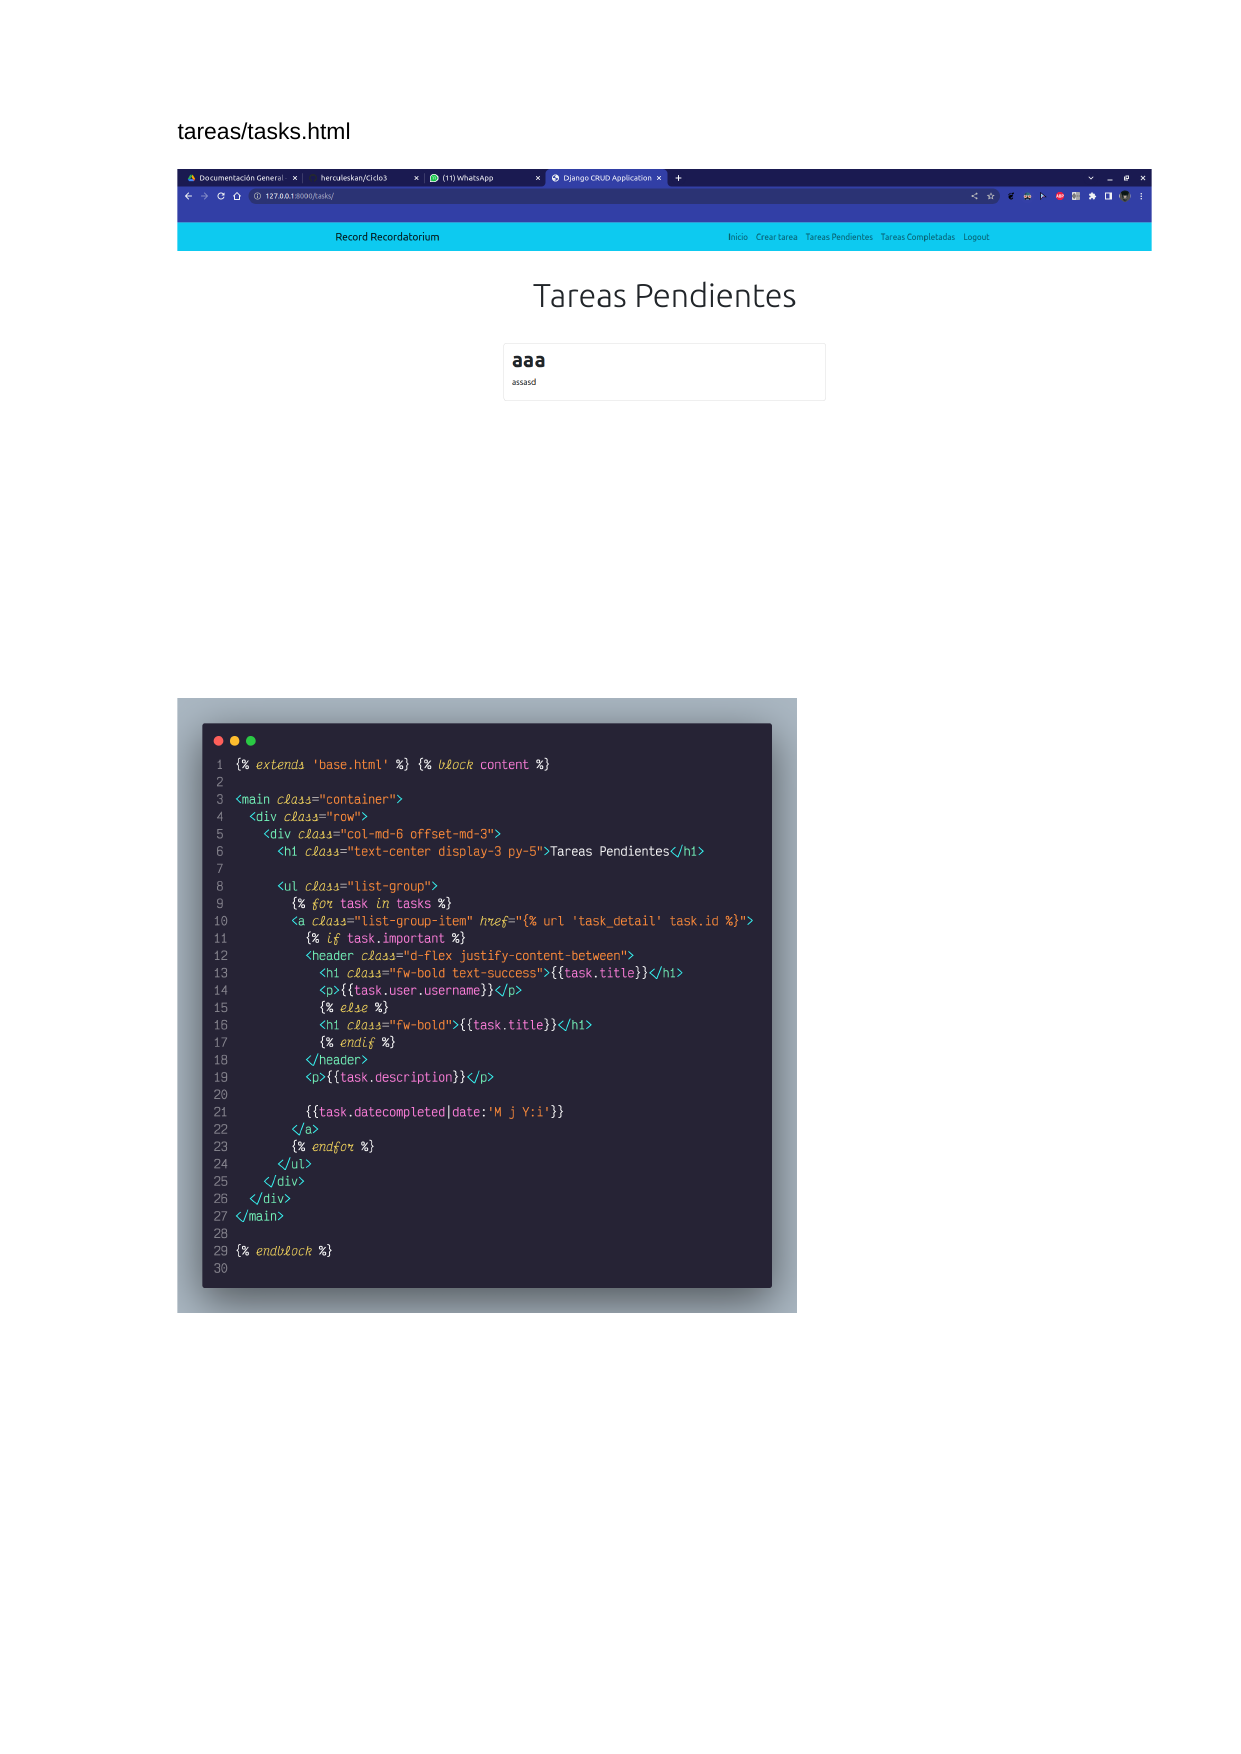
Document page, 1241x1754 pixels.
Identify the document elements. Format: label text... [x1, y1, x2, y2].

picture [177, 169, 1152, 695]
picture [177, 698, 797, 1313]
text tareas/tasks.html [177, 118, 1152, 144]
